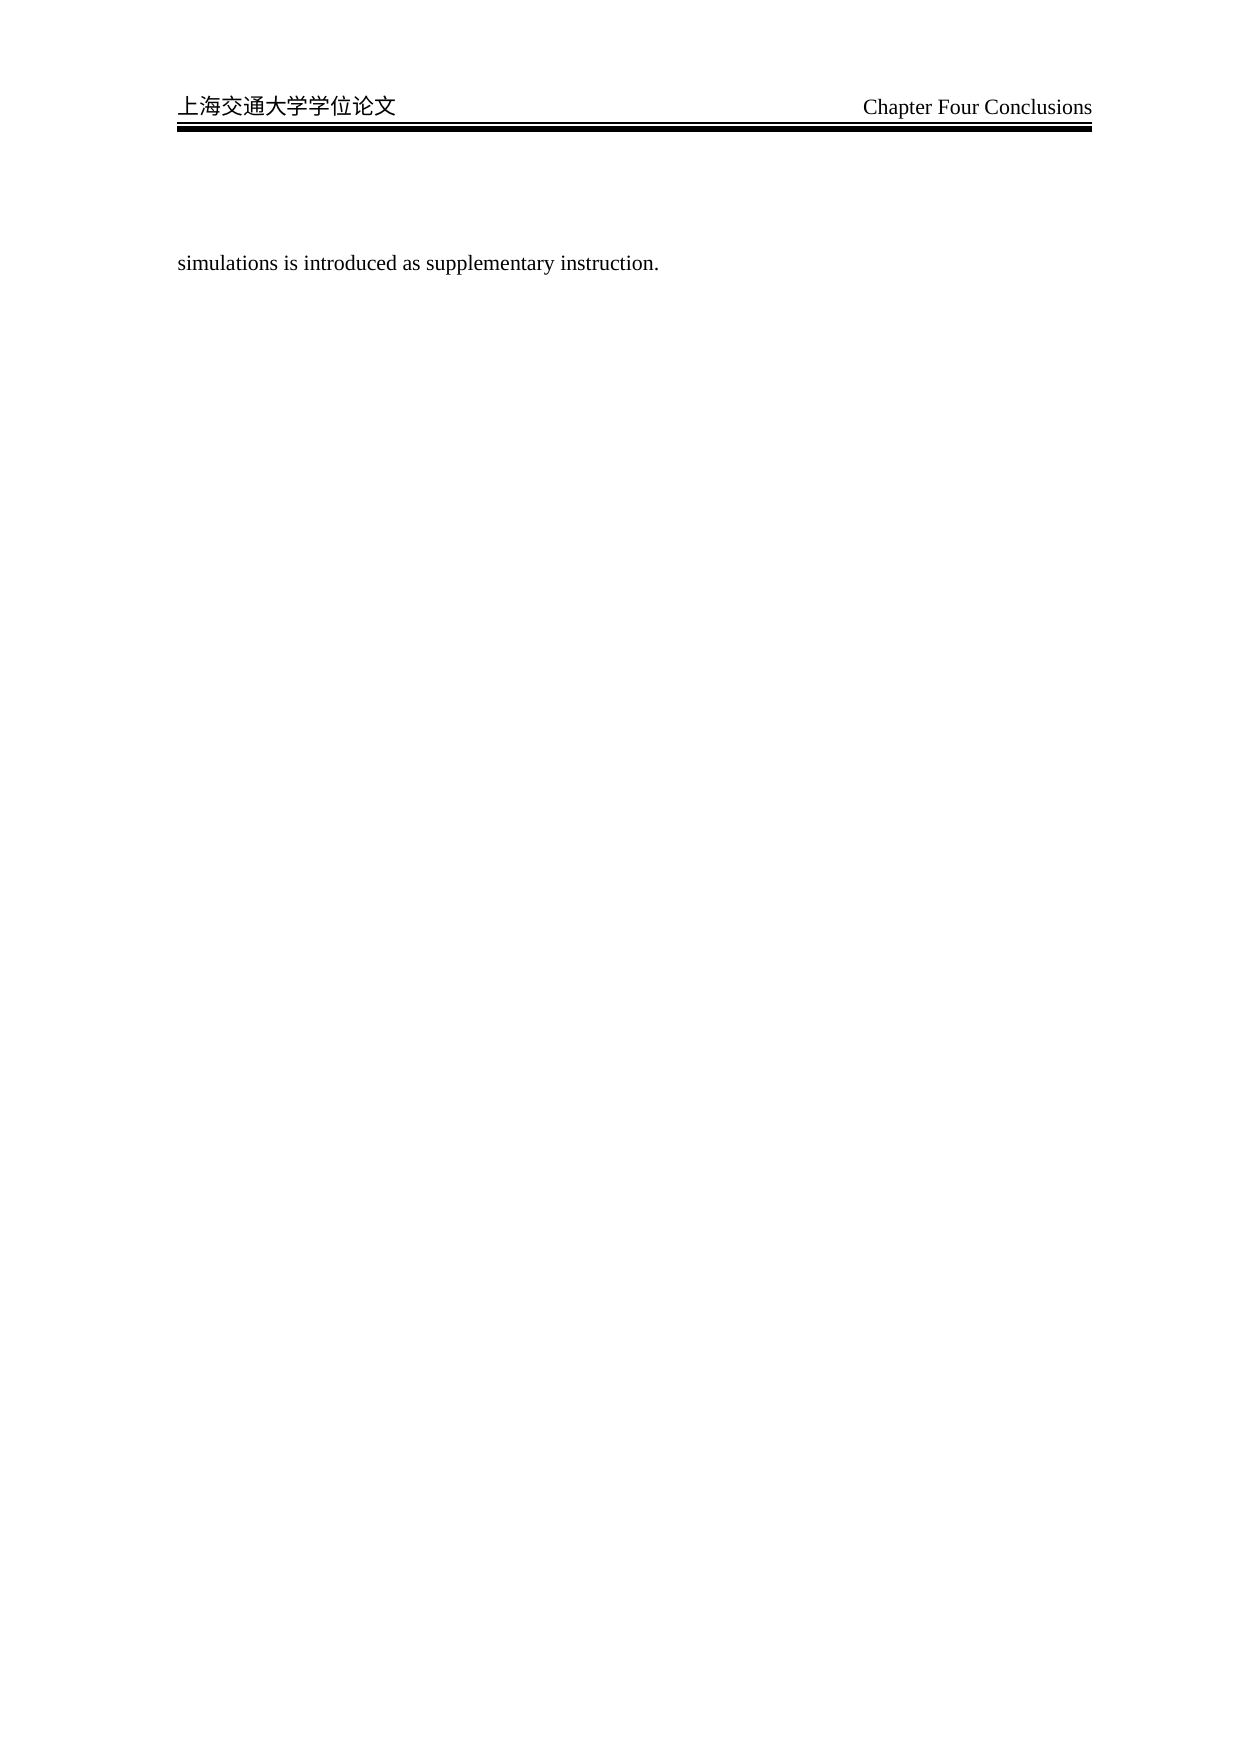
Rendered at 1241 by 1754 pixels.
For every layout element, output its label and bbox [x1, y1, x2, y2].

text [177, 246, 1092, 279]
